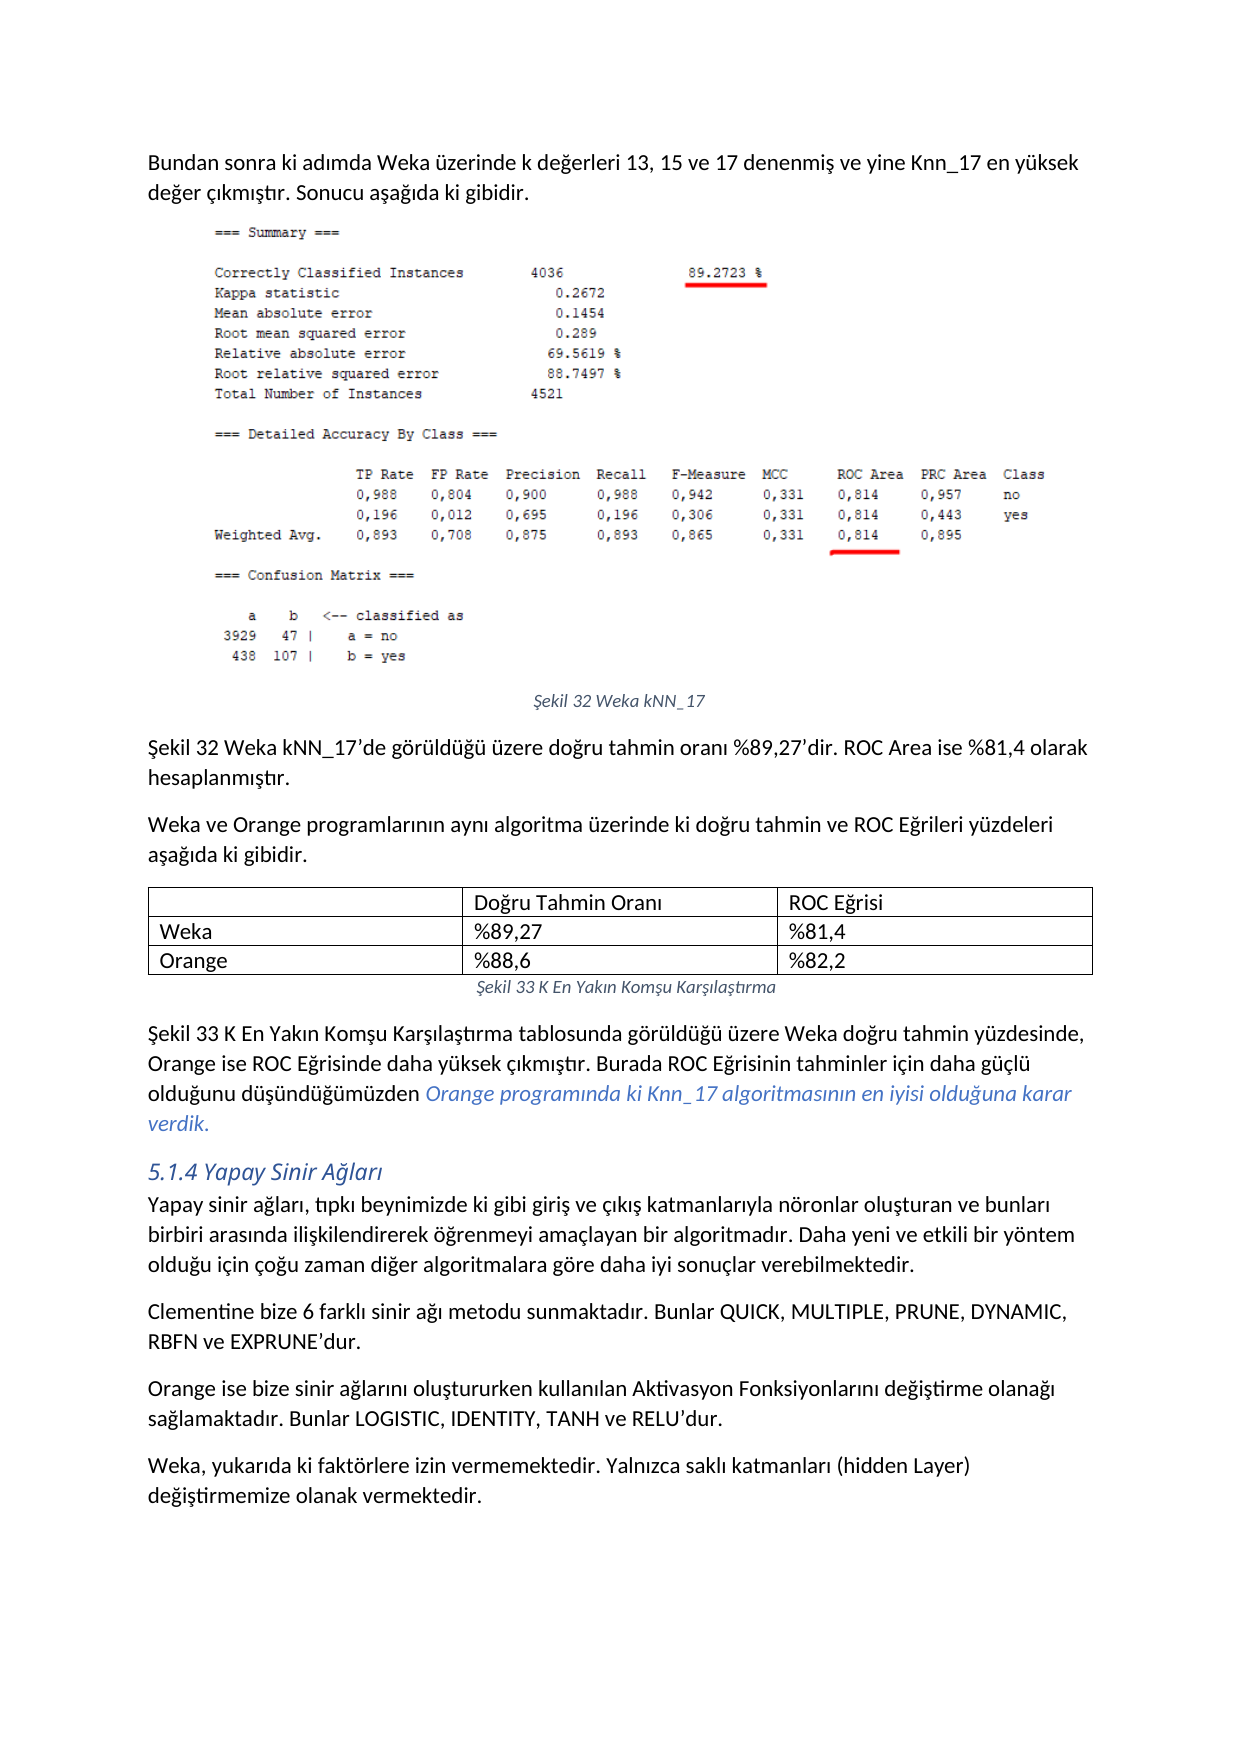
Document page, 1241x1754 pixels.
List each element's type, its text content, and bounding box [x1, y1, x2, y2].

picture [209, 224, 1051, 670]
subtitle 5.1.4 Yapay Sinir Ağları [148, 1156, 1093, 1187]
table_cell %82,2 [778, 946, 1092, 974]
table_cell Weka [149, 917, 462, 945]
table_header [149, 888, 462, 916]
text Şekil 32 Weka kNN_17 [443, 689, 1093, 712]
table_header Doğru Tahmin Oranı [463, 888, 777, 916]
text Şekil 33 K En Yakın Komşu Karşılaştırma [443, 975, 1093, 998]
table_cell %81,4 [778, 917, 1092, 945]
text Şekil 33 K En Yakın Komşu Karşılaştırma tablosunda görüldüğü üzere Weka doğru tahmin yüzdesinde, Orange ise ROC Eğrisinde daha yüksek çıkmıştır. Burada ROC Eğrisinin tahminler için daha güçlü olduğunu düşündüğümüzden Orange programında ki Knn_17 algoritmasının en iyisi olduğuna karar verdik. [148, 1019, 1093, 1137]
text Şekil 32 Weka kNN_17’de görüldüğü üzere doğru tahmin oranı %89,27’dir. ROC Area ise %81,4 olarak hesaplanmıştır. [148, 733, 1093, 791]
text Weka, yukarıda ki faktörlere izin vermemektedir. Yalnızca saklı katmanları (hidden Layer) değiştirmemize olanak vermektedir. [148, 1451, 1093, 1510]
text Bundan sonra ki adımda Weka üzerinde k değerleri 13, 15 ve 17 denenmiş ve yine Knn_17 en yüksek değer çıkmıştır. Sonucu aşağıda ki gibidir. [148, 148, 1093, 206]
text Weka ve Orange programlarının aynı algoritma üzerinde ki doğru tahmin ve ROC Eğrileri yüzdeleri aşağıda ki gibidir. [148, 810, 1093, 868]
table_cell %88,6 [463, 946, 777, 974]
text Clementine bize 6 farklı sinir ağı metodu sunmaktadır. Bunlar QUICK, MULTIPLE, PRUNE, DYNAMIC, RBFN ve EXPRUNE’dur. [148, 1297, 1093, 1356]
text Orange ise bize sinir ağlarını oluştururken kullanılan Aktivasyon Fonksiyonlarını değiştirme olanağı sağlamaktadır. Bunlar LOGISTIC, IDENTITY, TANH ve RELU’dur. [148, 1374, 1093, 1433]
table_header ROC Eğrisi [778, 888, 1092, 916]
text Yapay sinir ağları, tıpkı beynimizde ki gibi giriş ve çıkış katmanlarıyla nöronlar oluşturan ve bunları birbiri arasında ilişkilendirerek öğrenmeyi amaçlayan bir algoritmadır. Daha yeni ve etkili bir yöntem olduğu için çoğu zaman diğer algoritmalara göre daha iyi sonuçlar verebilmektedir. [148, 1190, 1093, 1278]
table_cell Orange [149, 946, 462, 974]
table_cell %89,27 [463, 917, 777, 945]
